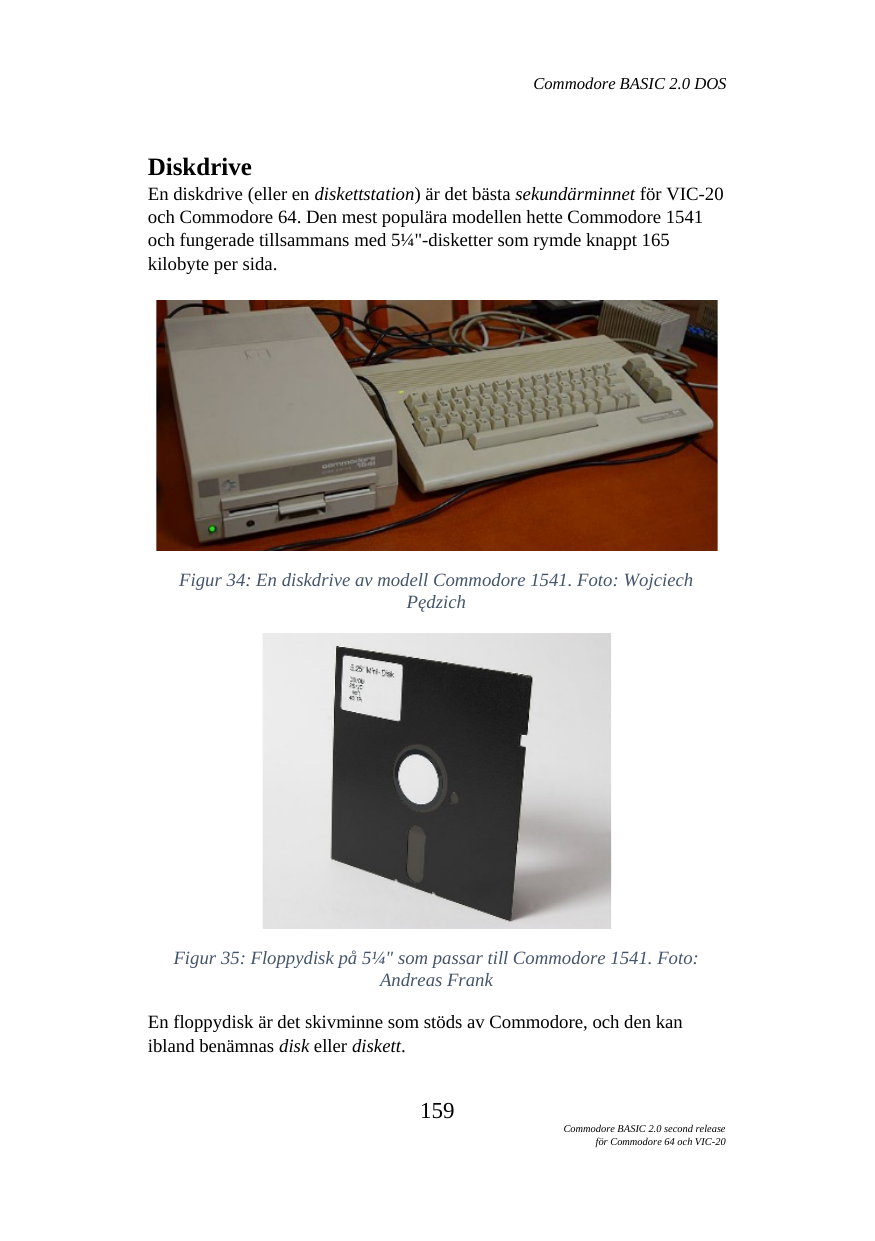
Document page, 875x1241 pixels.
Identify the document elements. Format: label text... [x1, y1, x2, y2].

subtitle Diskdrive [148, 152, 726, 181]
picture [156, 300, 718, 551]
text En diskdrive (eller en diskettstation) är det bästa sekundärminnet för VIC-20 och Commodore 64. Den mest populära modellen hette Commodore 1541 och fungerade tillsammans med 5¼"-disketter som rymde knappt 165 kilobyte per sida. [148, 183, 726, 274]
text En floppydisk är det skivminne som stöds av Commodore, och den kan ibland benämnas disk eller diskett. [148, 1011, 726, 1056]
picture [262, 633, 612, 929]
text Figur 34: En diskdrive av modell Commodore 1541. Foto: Wojciech Pędzich [148, 569, 726, 612]
text Figur 35: Floppydisk på 5¼" som passar till Commodore 1541. Foto: Andreas Frank [148, 947, 726, 990]
